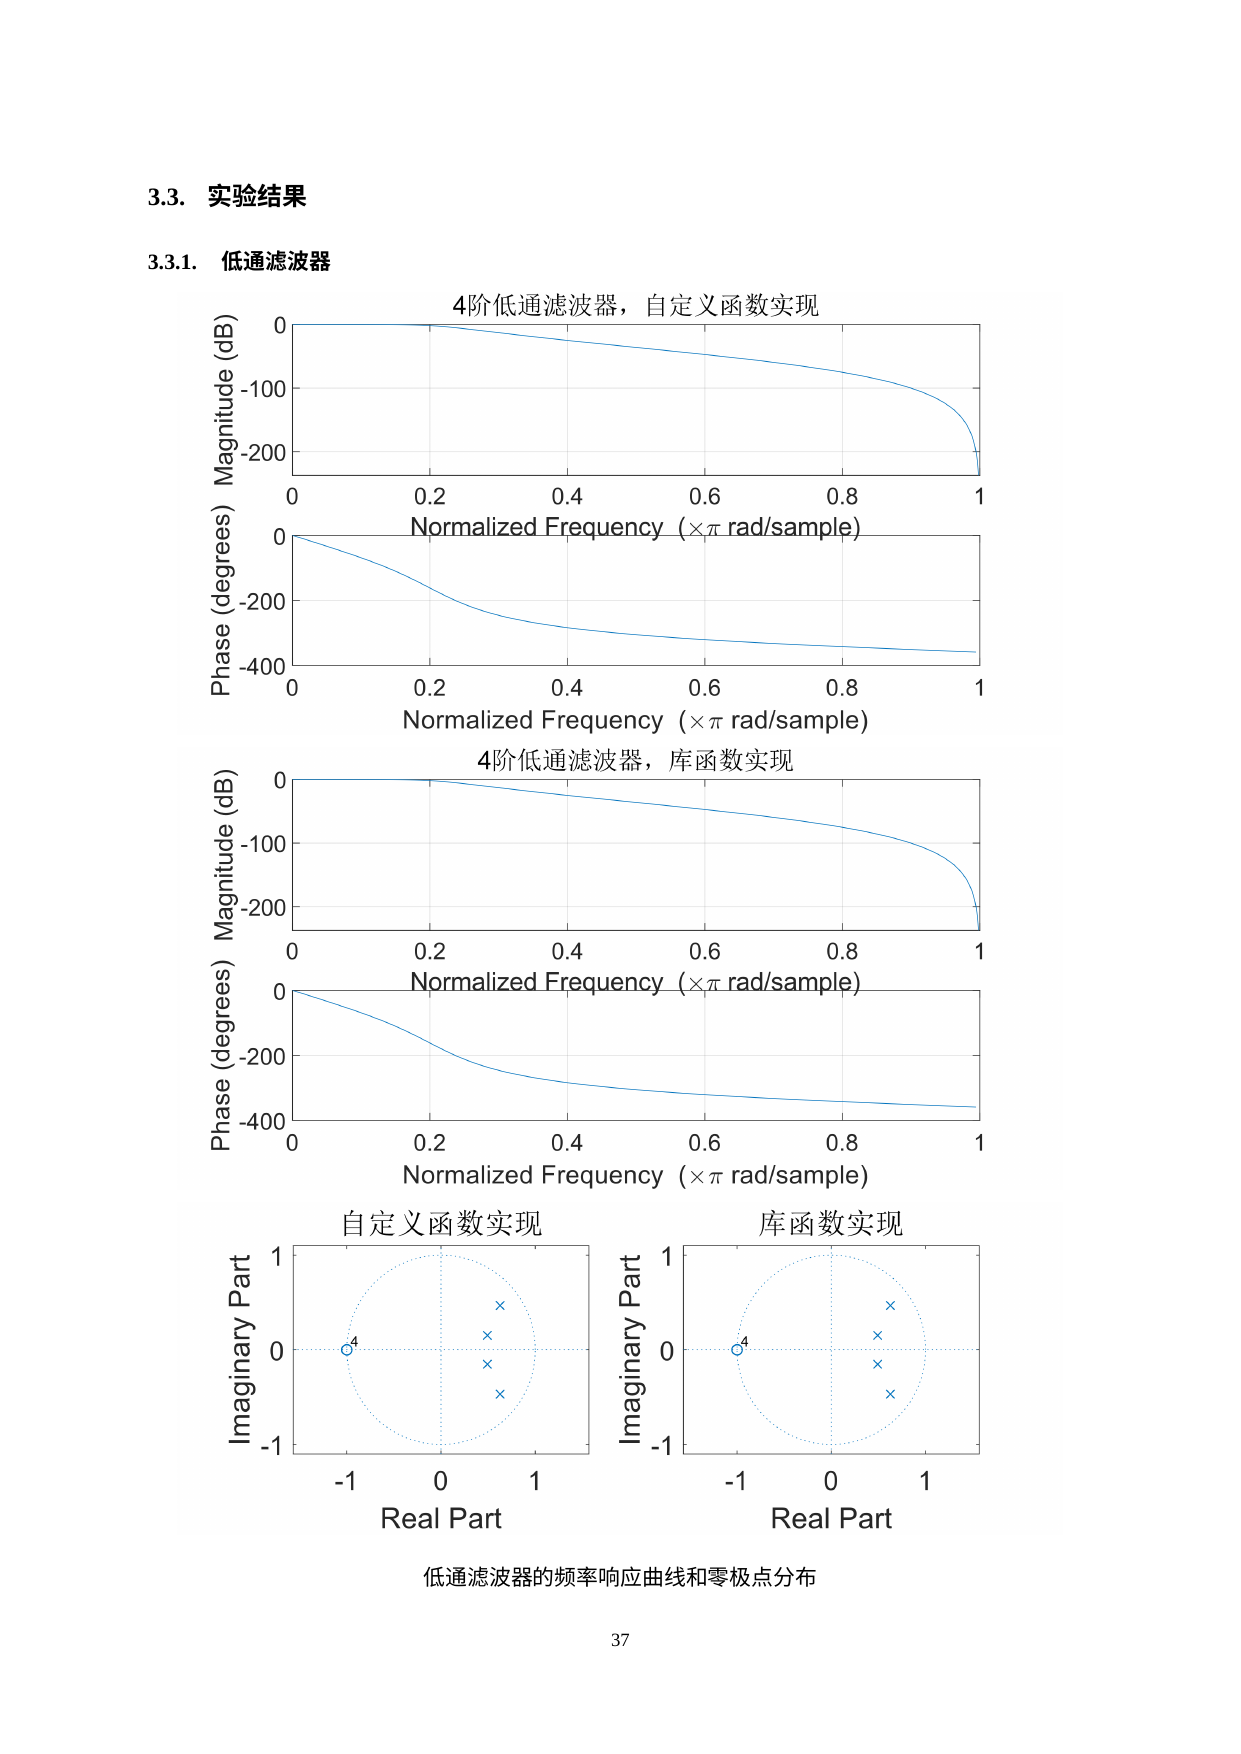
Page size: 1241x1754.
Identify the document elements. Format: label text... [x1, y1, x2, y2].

picture [177, 292, 1063, 735]
subtitle 低通滤波器 [148, 243, 1092, 276]
text 低通滤波器的频率响应曲线和零极点分布 [148, 1559, 1092, 1592]
subtitle 实验结果 [148, 162, 1092, 227]
picture [177, 747, 1063, 1190]
picture [177, 1202, 1063, 1535]
